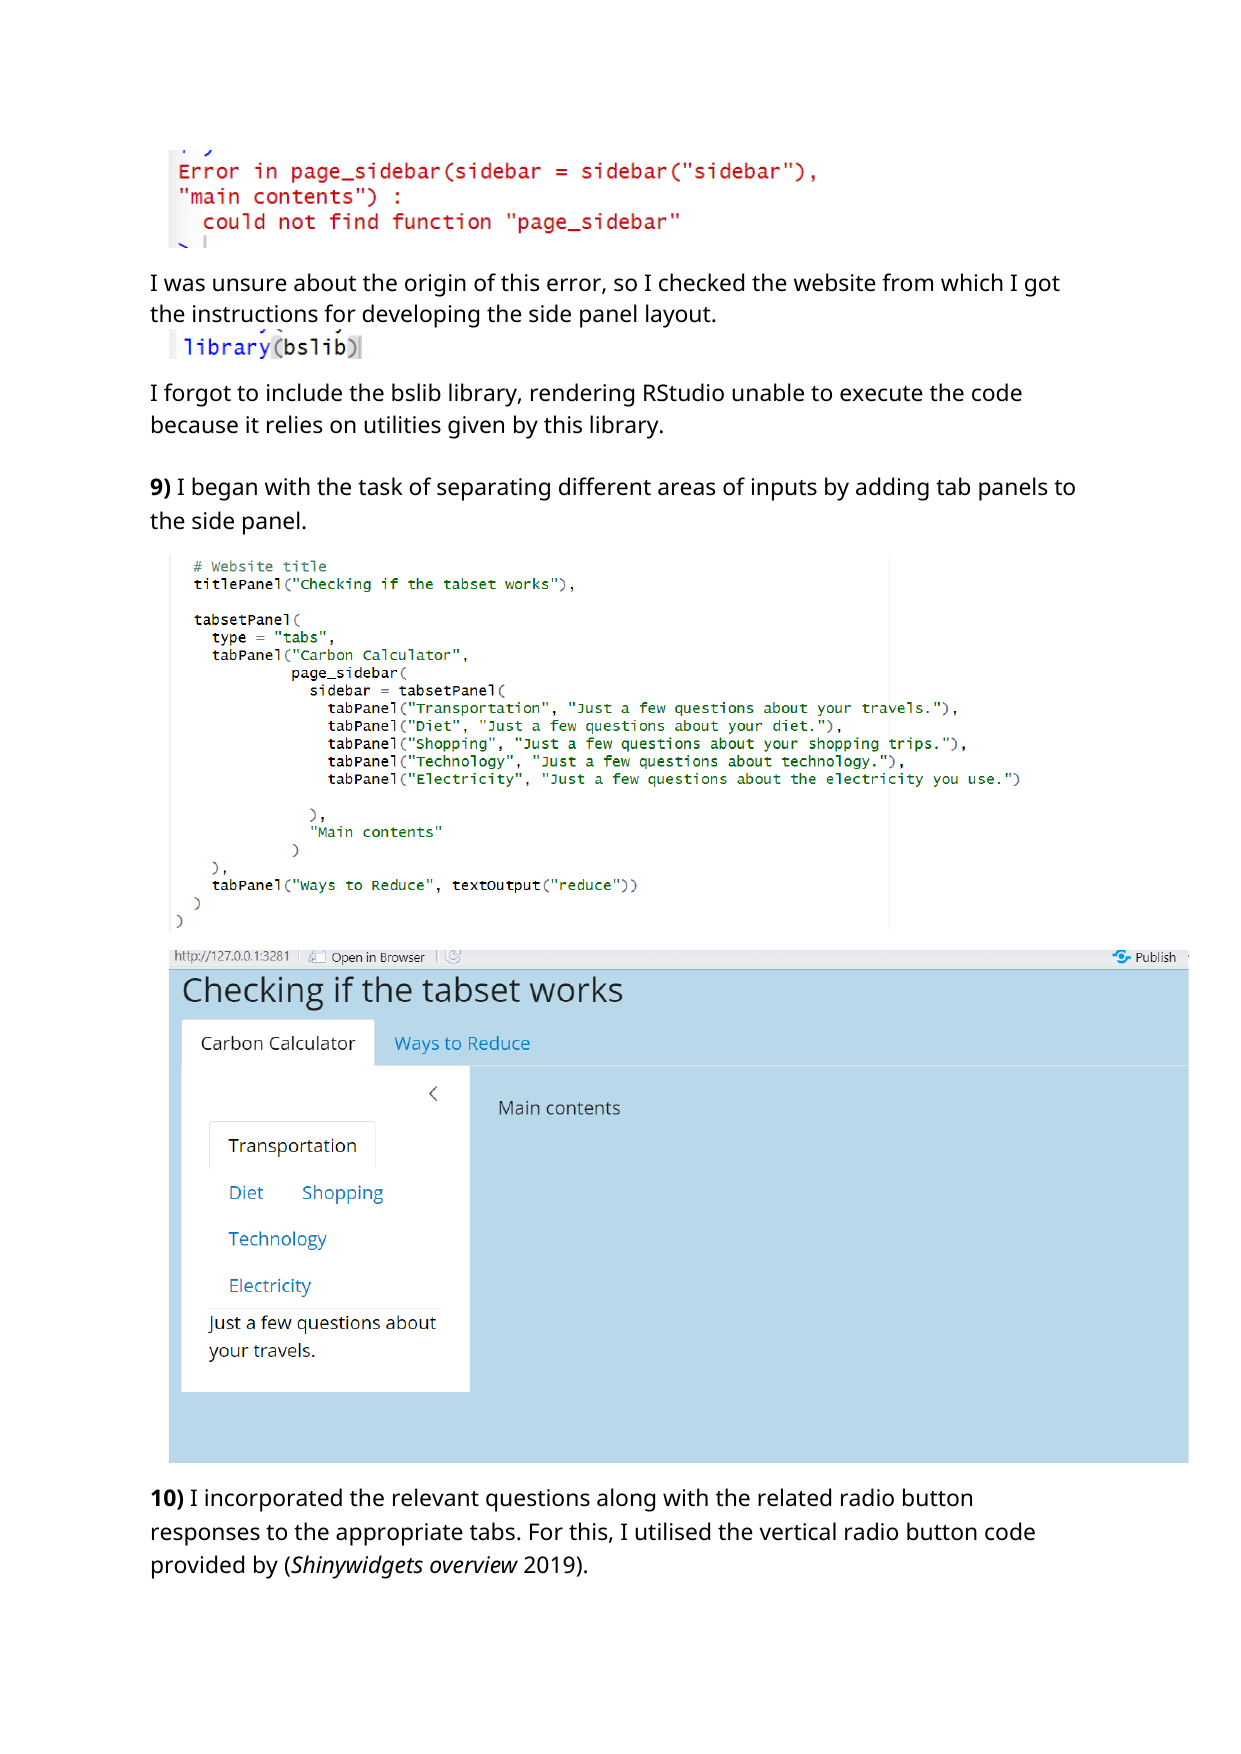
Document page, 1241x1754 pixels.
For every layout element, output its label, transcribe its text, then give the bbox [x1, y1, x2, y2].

text I was unsure about the origin of this error, so I checked the website from which I got the instructions for developing the side panel layout. [150, 267, 1090, 329]
text 9) I began with the task of separating different areas of inputs by adding tab panels to the side panel. [150, 471, 1090, 536]
text 10) I incorporated the relevant questions along with the related radio button responses to the appropriate tabs. For this, I utilised the vertical radio button code provided by (Shinywidgets overview 2019). [150, 1482, 1090, 1581]
text I forgot to include the bslib library, rendering RStudio unable to execute the code because it relies on utilities given by this library. [150, 377, 1090, 440]
